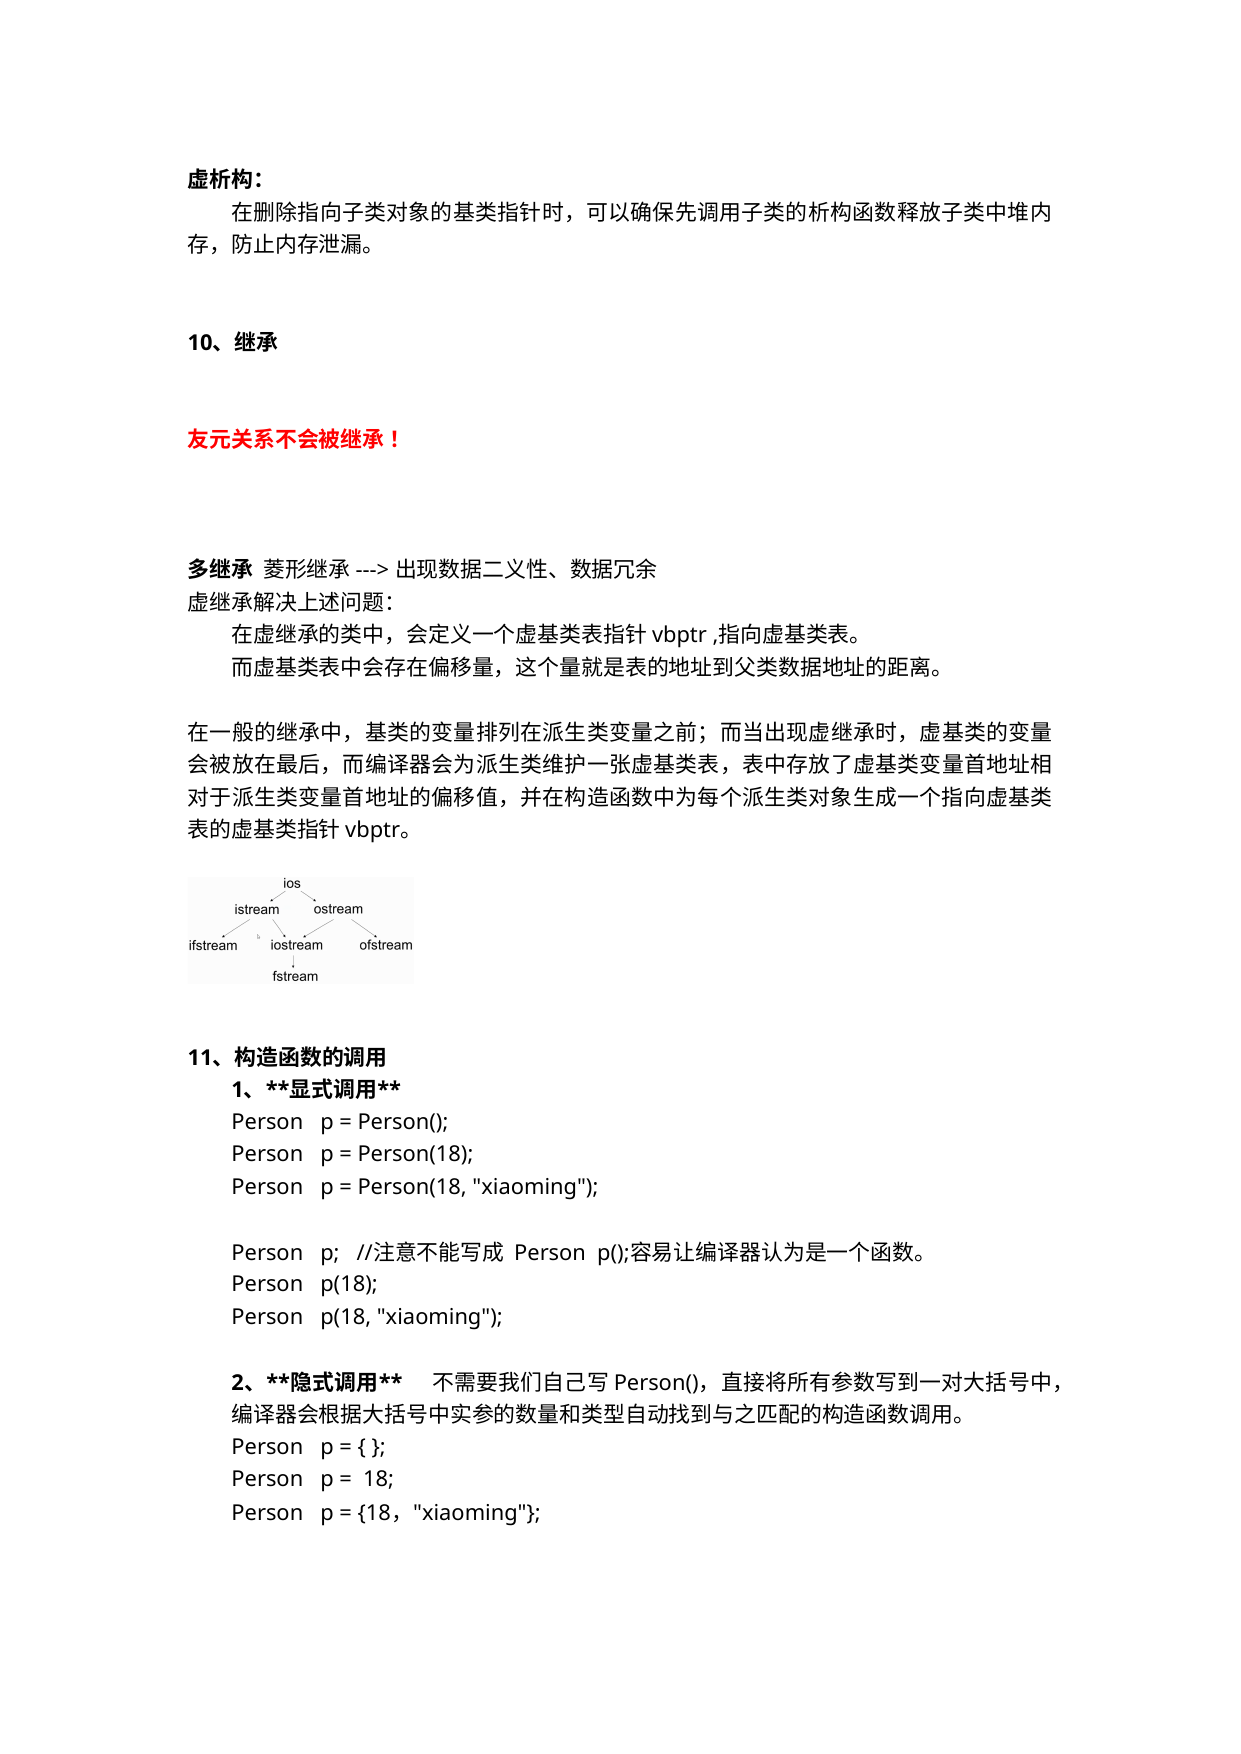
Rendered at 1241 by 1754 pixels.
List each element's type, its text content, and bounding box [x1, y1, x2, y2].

text Person p = Person(18, "xiaoming"); [231, 1169, 1053, 1202]
text 在虚继承的类中，会定义一个虚基类表指针 vbptr ,指向虚基类表。 [187, 617, 1053, 649]
picture [187, 877, 414, 984]
text 11、构造函数的调用 [187, 1039, 1053, 1072]
text 10、继承 [187, 324, 1053, 357]
text 2、**隐式调用** 不需要我们自己写Person()，直接将所有参数写到一对大括号中，编译器会根据大括号中实参的数量和类型自动找到与之匹配的构造函数调用。 [231, 1364, 1053, 1429]
text 在删除指向子类对象的基类指针时，可以确保先调用子类的析构函数释放子类中堆内存，防止内存泄漏。 [187, 194, 1053, 259]
text 友元关系不会被继承 ！ [187, 422, 1053, 454]
text Person p(18, "xiaoming"); [231, 1299, 1053, 1332]
text Person p = {18，"xiaoming"}; [231, 1494, 1053, 1527]
text 而虚基类表中会存在偏移量，这个量就是表的地址到父类数据地址的距离。 [187, 649, 1053, 682]
text Person p = 18; [231, 1462, 1053, 1494]
text 虚继承解决上述问题： [187, 584, 1053, 617]
text 1、**显式调用** [231, 1072, 1053, 1104]
text 多继承 菱形继承 ---> 出现数据二义性、数据冗余 [187, 552, 1053, 584]
text Person p = { }; [231, 1429, 1053, 1462]
text Person p = Person(); [231, 1104, 1053, 1137]
text 虚析构： [187, 162, 1053, 194]
text Person p; //注意不能写成 Person p();容易让编译器认为是一个函数。 [231, 1234, 1053, 1267]
text Person p = Person(18); [231, 1137, 1053, 1169]
text Person p(18); [231, 1267, 1053, 1299]
text 在一般的继承中，基类的变量排列在派生类变量之前；而当出现虚继承时，虚基类的变量会被放在最后，而编译器会为派生类维护一张虚基类表，表中存放了虚基类变量首地址相对于派生类变量首地址的偏移值，并在构造函数中为每个派生类对象生成一个指向虚基类表的虚基类指针vbptr。 [187, 714, 1053, 844]
